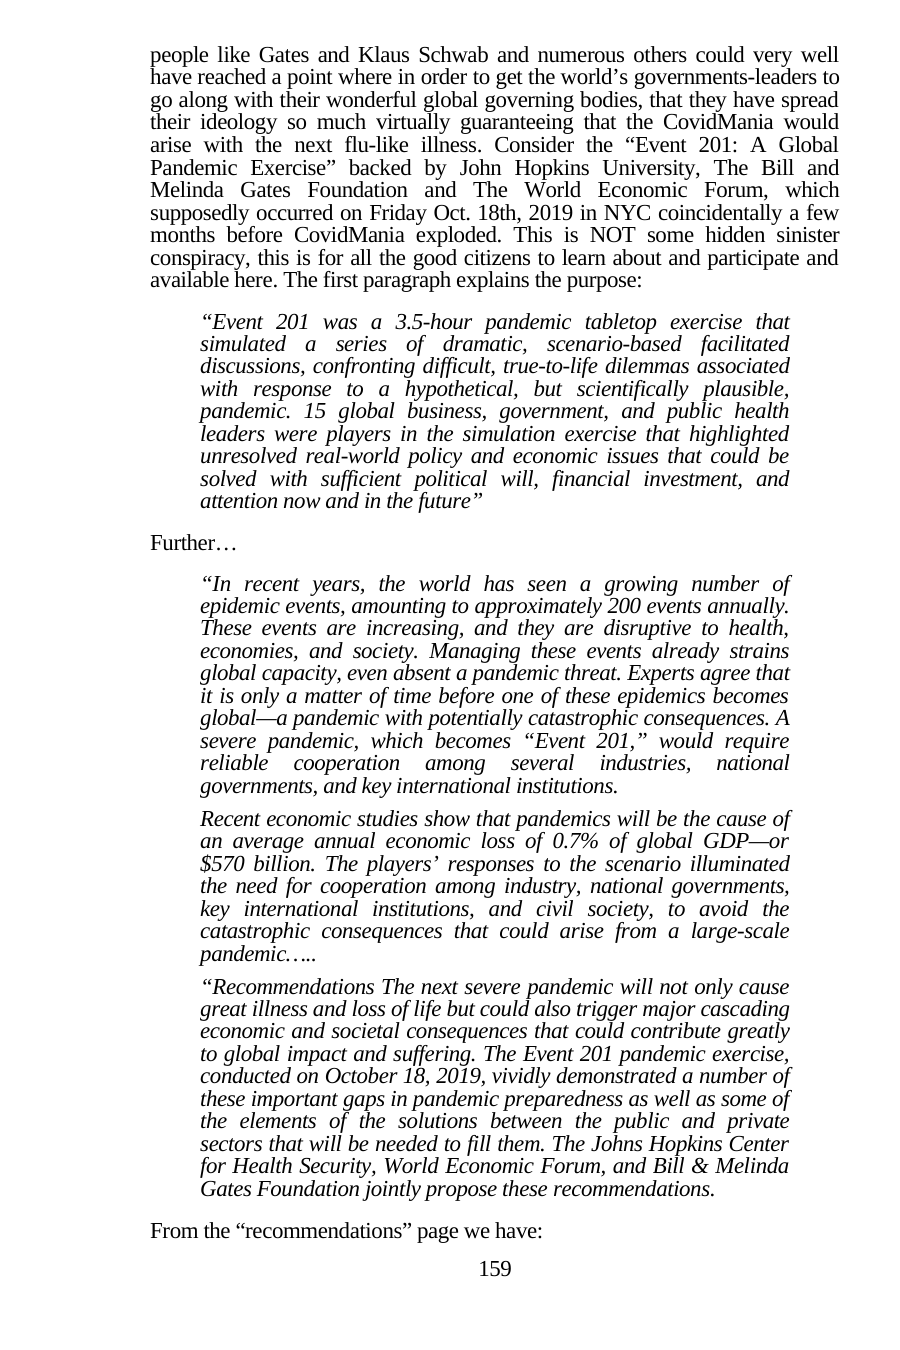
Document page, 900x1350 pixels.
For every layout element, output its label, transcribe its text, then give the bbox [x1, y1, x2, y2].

text “Event 201 was a 3.5-hour pandemic tabletop exercise that simulated a series of dramatic, scenario-based facilitated discussions, confronting difficult, true-to-life dilemmas associated with response to a hypothetical, but scientifically plausible, pandemic. 15 global business, government, and public health leaders were players in the simulation exercise that highlighted unresolved real-world policy and economic issues that could be solved with sufficient political will, financial investment, and attention now and in the future” [200, 311, 790, 513]
text From the “recommendations” page we have: [150, 1220, 840, 1243]
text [150, 45, 840, 292]
text Recent economic studies show that pandemics will be the cause of an average annual economic loss of 0.7% of global GDP—or $570 billion. The players’ responses to the scenario illuminated the need for cooperation among industry, national governments, key international institutions, and civil society, to avoid the catastrophic consequences that could arise from a large-scale pandemic….. [200, 809, 790, 966]
text “In recent years, the world has seen a growing number of epidemic events, amounting to approximately 200 events annually. These events are increasing, and they are disruptive to health, economies, and society. Managing these events already strains global capacity, even absent a pandemic threat. Experts agree that it is only a matter of time before one of these epidemics becomes global—a pandemic with potentially catastrophic consequences. A severe pandemic, which becomes “Event 201,” would require reliable cooperation among several industries, national governments, and key international institutions. [200, 573, 790, 798]
text Further… [150, 532, 840, 555]
text “Recommendations The next severe pandemic will not only cause great illness and loss of life but could also trigger major cascading economic and societal consequences that could contribute greatly to global impact and suffering. The Event 201 pandemic exercise, conducted on October 18, 2019, vividly demonstrated a number of these important gaps in pandemic preparedness as well as some of the elements of the solutions between the public and private sectors that will be needed to fill them. The Johns Hopkins Center for Health Security, World Economic Forum, and Bill & Melinda Gates Foundation jointly propose these recommendations. [200, 977, 790, 1201]
